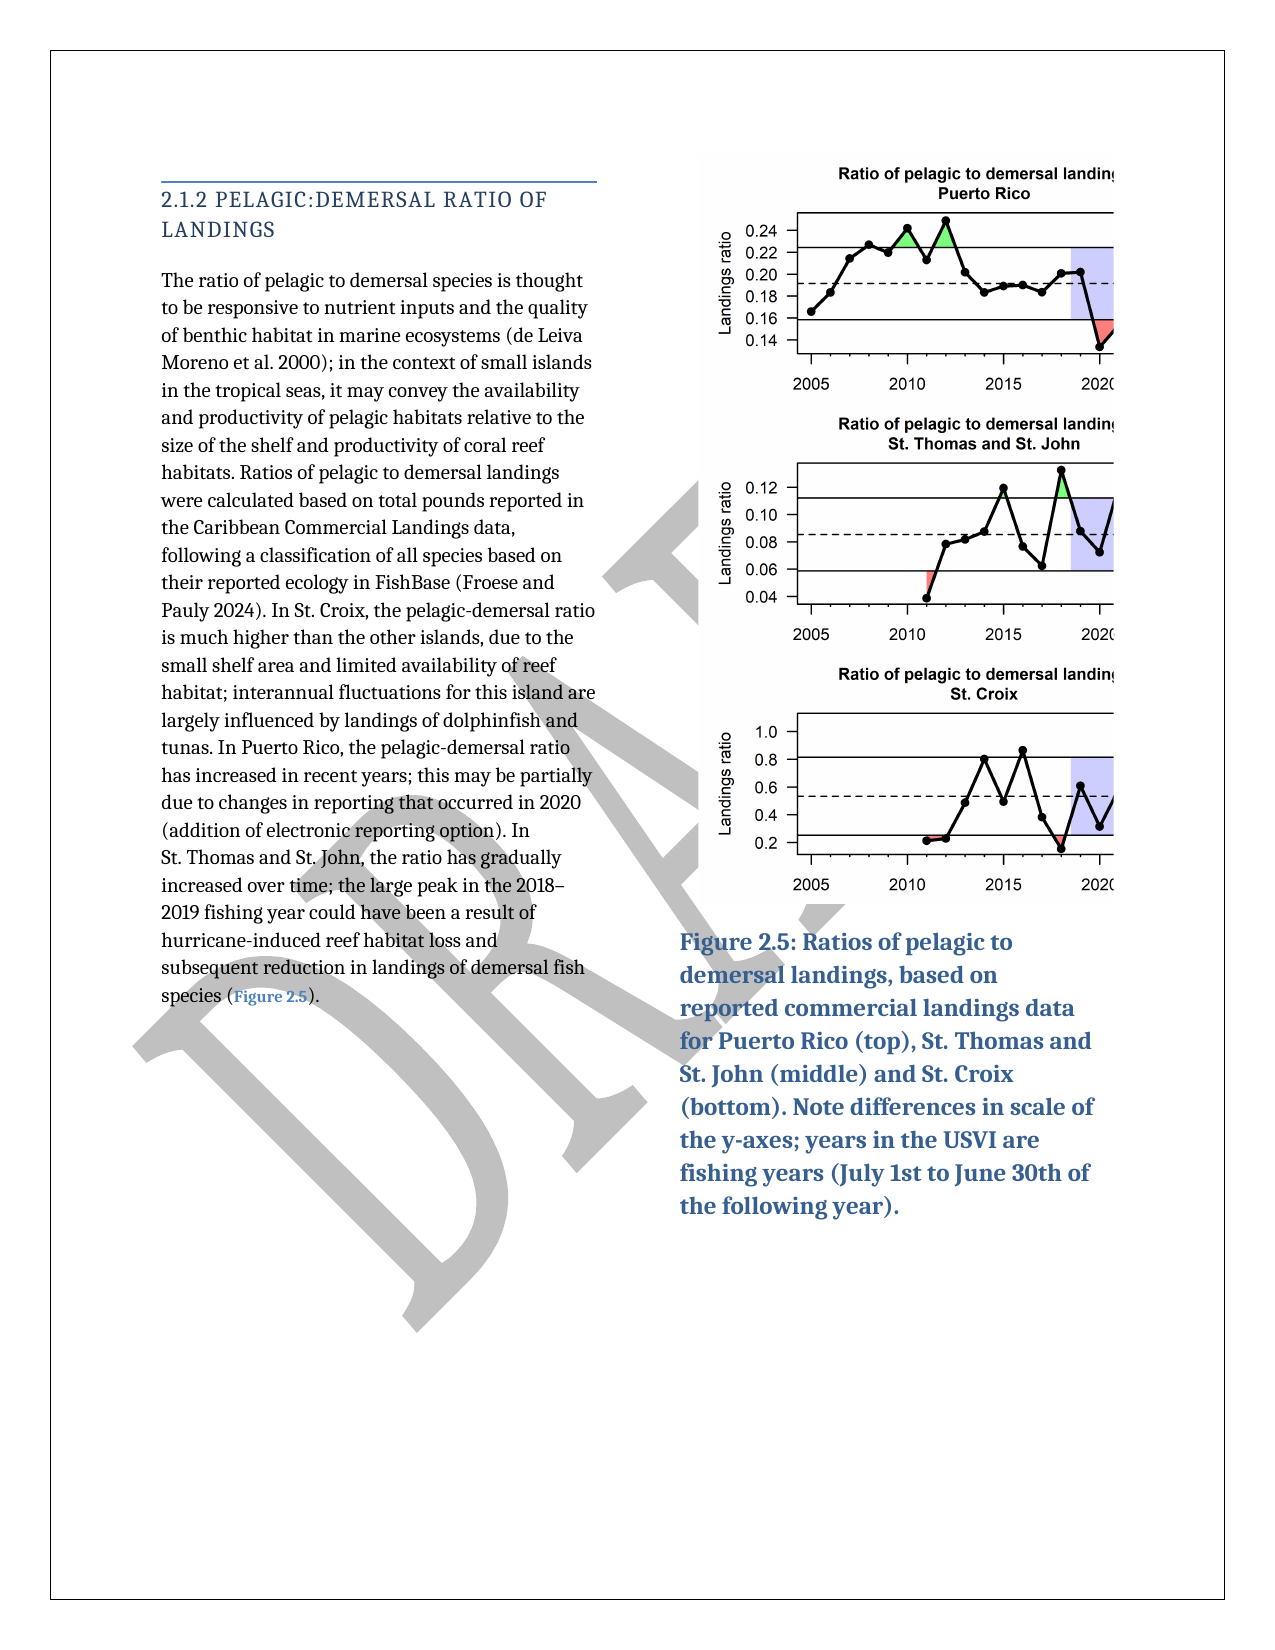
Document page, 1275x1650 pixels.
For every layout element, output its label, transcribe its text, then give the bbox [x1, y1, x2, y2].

table_header 2.1.2 Pelagic:demersal ratio of landings The ratio of pelagic to demersal species is thought to be responsive to nutrient inputs and the quality of benthic habitat in marine ecosystems (de Leiva Moreno et al. 2000); in the context of small islands in the tropical seas, it may convey the availability and productivity of pelagic habitats relative to the size of the shelf and productivity of coral reef habitats. Ratios of pelagic to demersal landings were calculated based on total pounds reported in the Caribbean Commercial Landings data, following a classification of all species based on their reported ecology in FishBase (Froese and Pauly 2024). In St. Croix, the pelagic-demersal ratio is much higher than the other islands, due to the small shelf area and limited availability of reef habitat; interannual fluctuations for this island are largely influenced by landings of dolphinfish and tunas. In Puerto Rico, the pelagic-demersal ratio has increased in recent years; this may be partially due to changes in reporting that occurred in 2020 (addition of electronic reporting option). In St. Thomas and St. John, the ratio has gradually increased over time; the large peak in the 2018–2019 fishing year could have been a result of hurricane-induced reef habitat loss and subsequent reduction in landings of demersal fish species (Figure 2.5). [150, 150, 608, 1246]
picture [698, 153, 1114, 904]
table_header [657, 150, 1125, 1246]
table_header [608, 150, 657, 1246]
